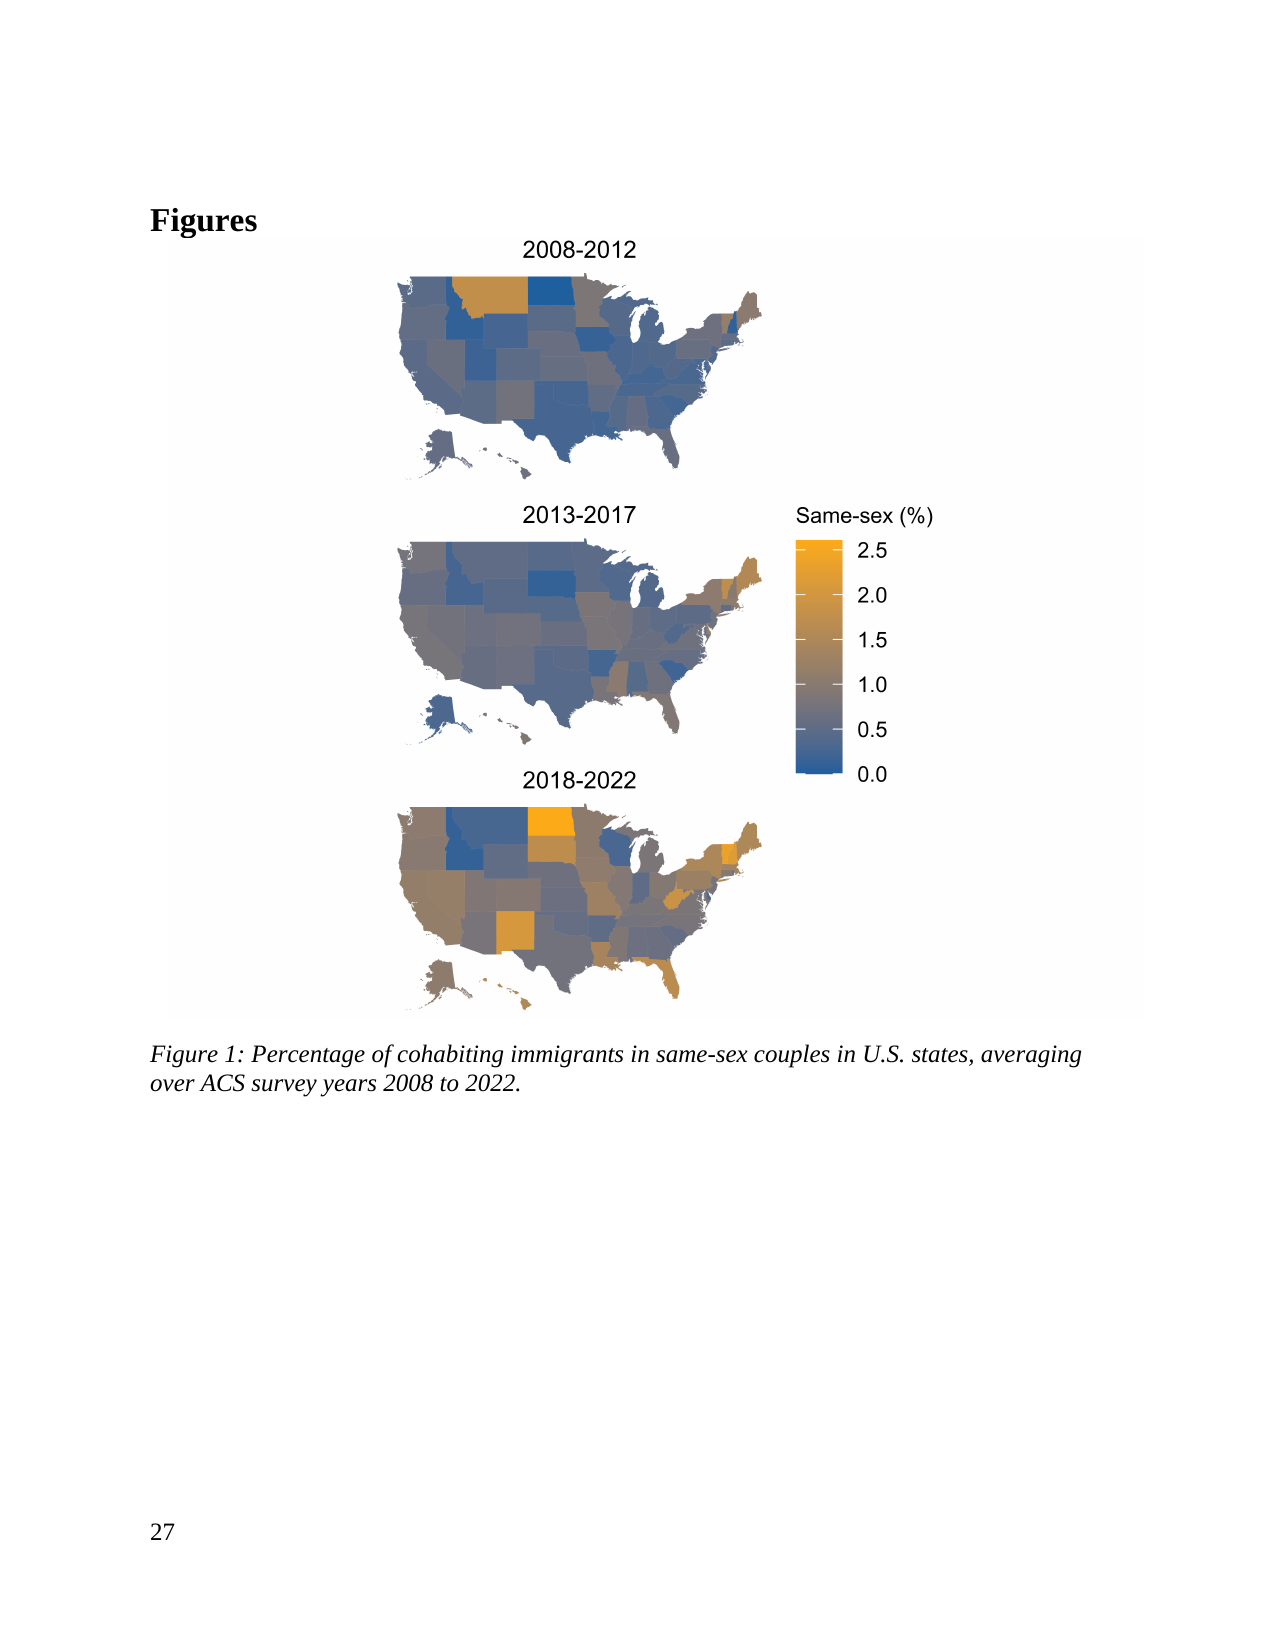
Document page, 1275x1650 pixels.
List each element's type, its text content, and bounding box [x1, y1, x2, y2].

subtitle Figures [150, 200, 1125, 238]
text Figure 1: Percentage of cohabiting immigrants in same-sex couples in U.S. states, averaging over ACS survey years 2008 to 2022. [150, 1039, 1125, 1097]
picture [168, 238, 1144, 1019]
